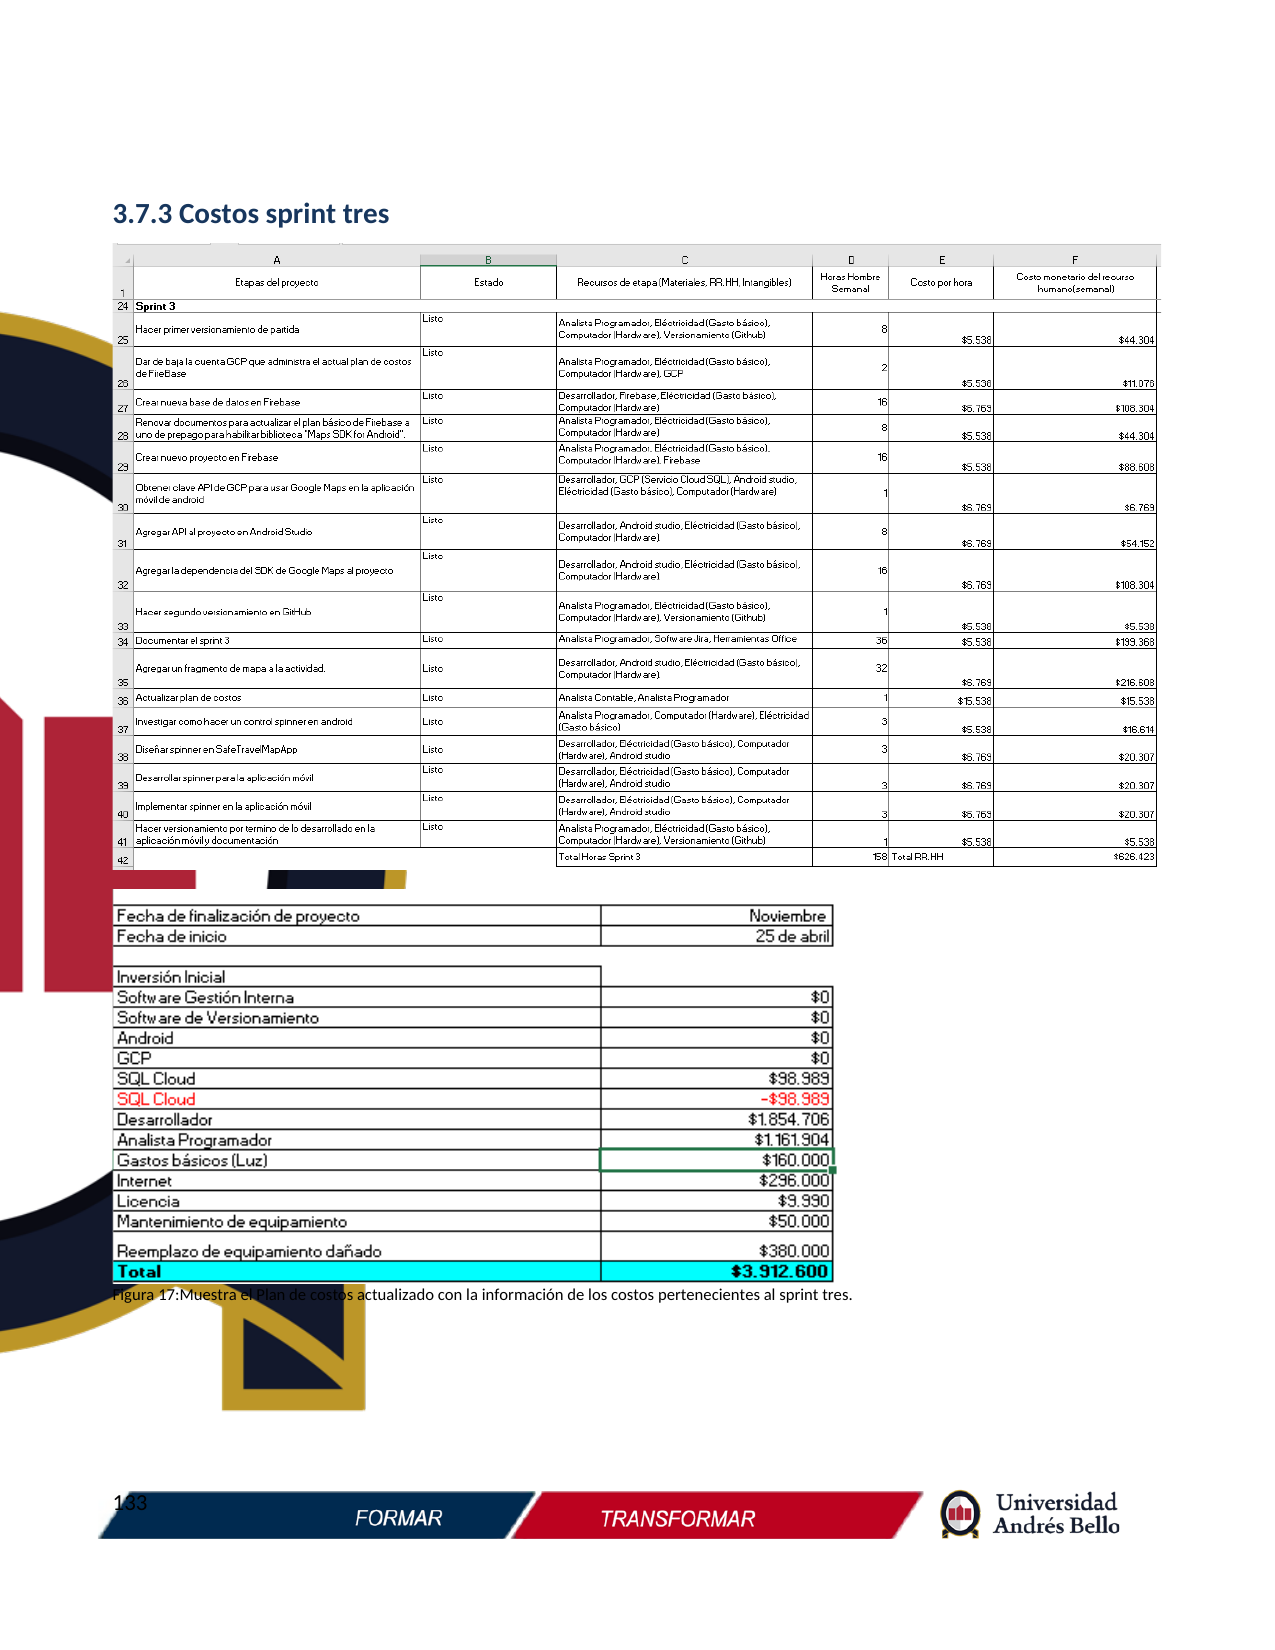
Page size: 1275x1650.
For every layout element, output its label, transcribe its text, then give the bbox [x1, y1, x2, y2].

text Figura 17:Muestra el Plan de costos actualizado con la información de los costos pertenecientes al sprint tres. [112, 1284, 1162, 1304]
subtitle 3.7.3 Costos sprint tres [112, 195, 1162, 231]
picture [97, 1489, 1120, 1539]
picture [0, 243, 1162, 1423]
